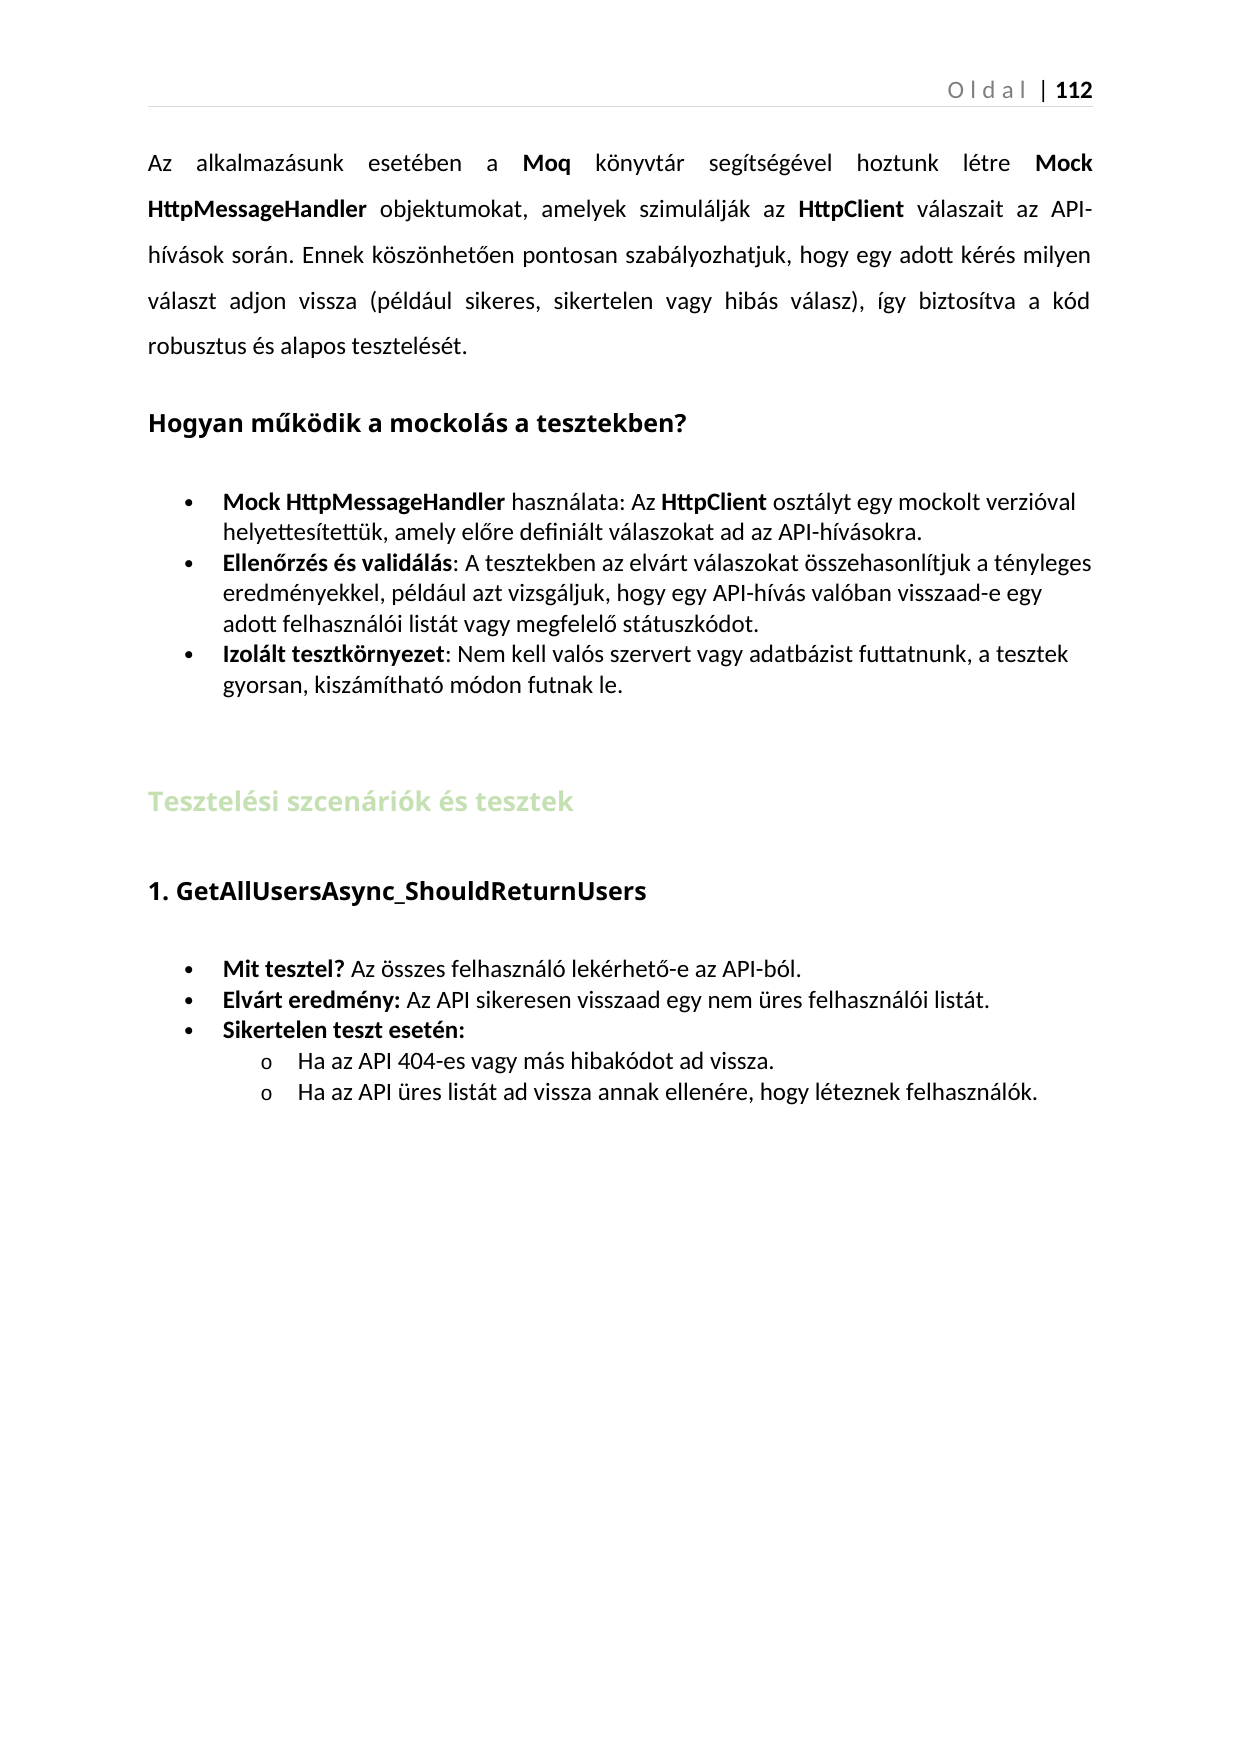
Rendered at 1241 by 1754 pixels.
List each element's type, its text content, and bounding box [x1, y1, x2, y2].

text Az alkalmazásunk esetében a Moq könyvtár segítségével hoztunk létre Mock HttpMessageHandler objektumokat, amelyek szimulálják az HttpClient válaszait az API-hívások során. Ennek köszönhetően pontosan szabályozhatjuk, hogy egy adott kérés milyen választ adjon vissza (például sikeres, sikertelen vagy hibás válasz), így biztosítva a kód robusztus és alapos tesztelését. [148, 148, 1093, 361]
list Ha az API üres listát ad vissza annak ellenére, hogy léteznek felhasználók. [260, 1076, 1093, 1106]
list Elvárt eredmény: Az API sikeresen visszaad egy nem üres felhasználói listát. [185, 984, 1093, 1015]
subtitle Tesztelési szcenáriók és tesztek [148, 782, 1093, 819]
list Mit tesztel? Az összes felhasználó lekérhető-e az API-ból. [185, 954, 1093, 984]
list Ha az API 404-es vagy más hibakódot ad vissza. [260, 1045, 1093, 1076]
list Izolált tesztkörnyezet: Nem kell valós szervert vagy adatbázist futtatnunk, a tesztek gyorsan, kiszámítható módon futnak le. [185, 638, 1093, 699]
subtitle Hogyan működik a mockolás a tesztekben? [148, 405, 1093, 439]
list Ellenőrzés és validálás: A tesztekben az elvárt válaszokat összehasonlítjuk a tényleges eredményekkel, például azt vizsgáljuk, hogy egy API-hívás valóban visszaad-e egy adott felhasználói listát vagy megfelelő státuszkódot. [185, 547, 1093, 638]
subtitle 1. GetAllUsersAsync_ShouldReturnUsers [148, 873, 1093, 907]
list Mock HttpMessageHandler használata: Az HttpClient osztályt egy mockolt verzióval helyettesítettük, amely előre definiált válaszokat ad az API-hívásokra. [185, 486, 1093, 547]
list Sikertelen teszt esetén: [185, 1015, 1093, 1045]
